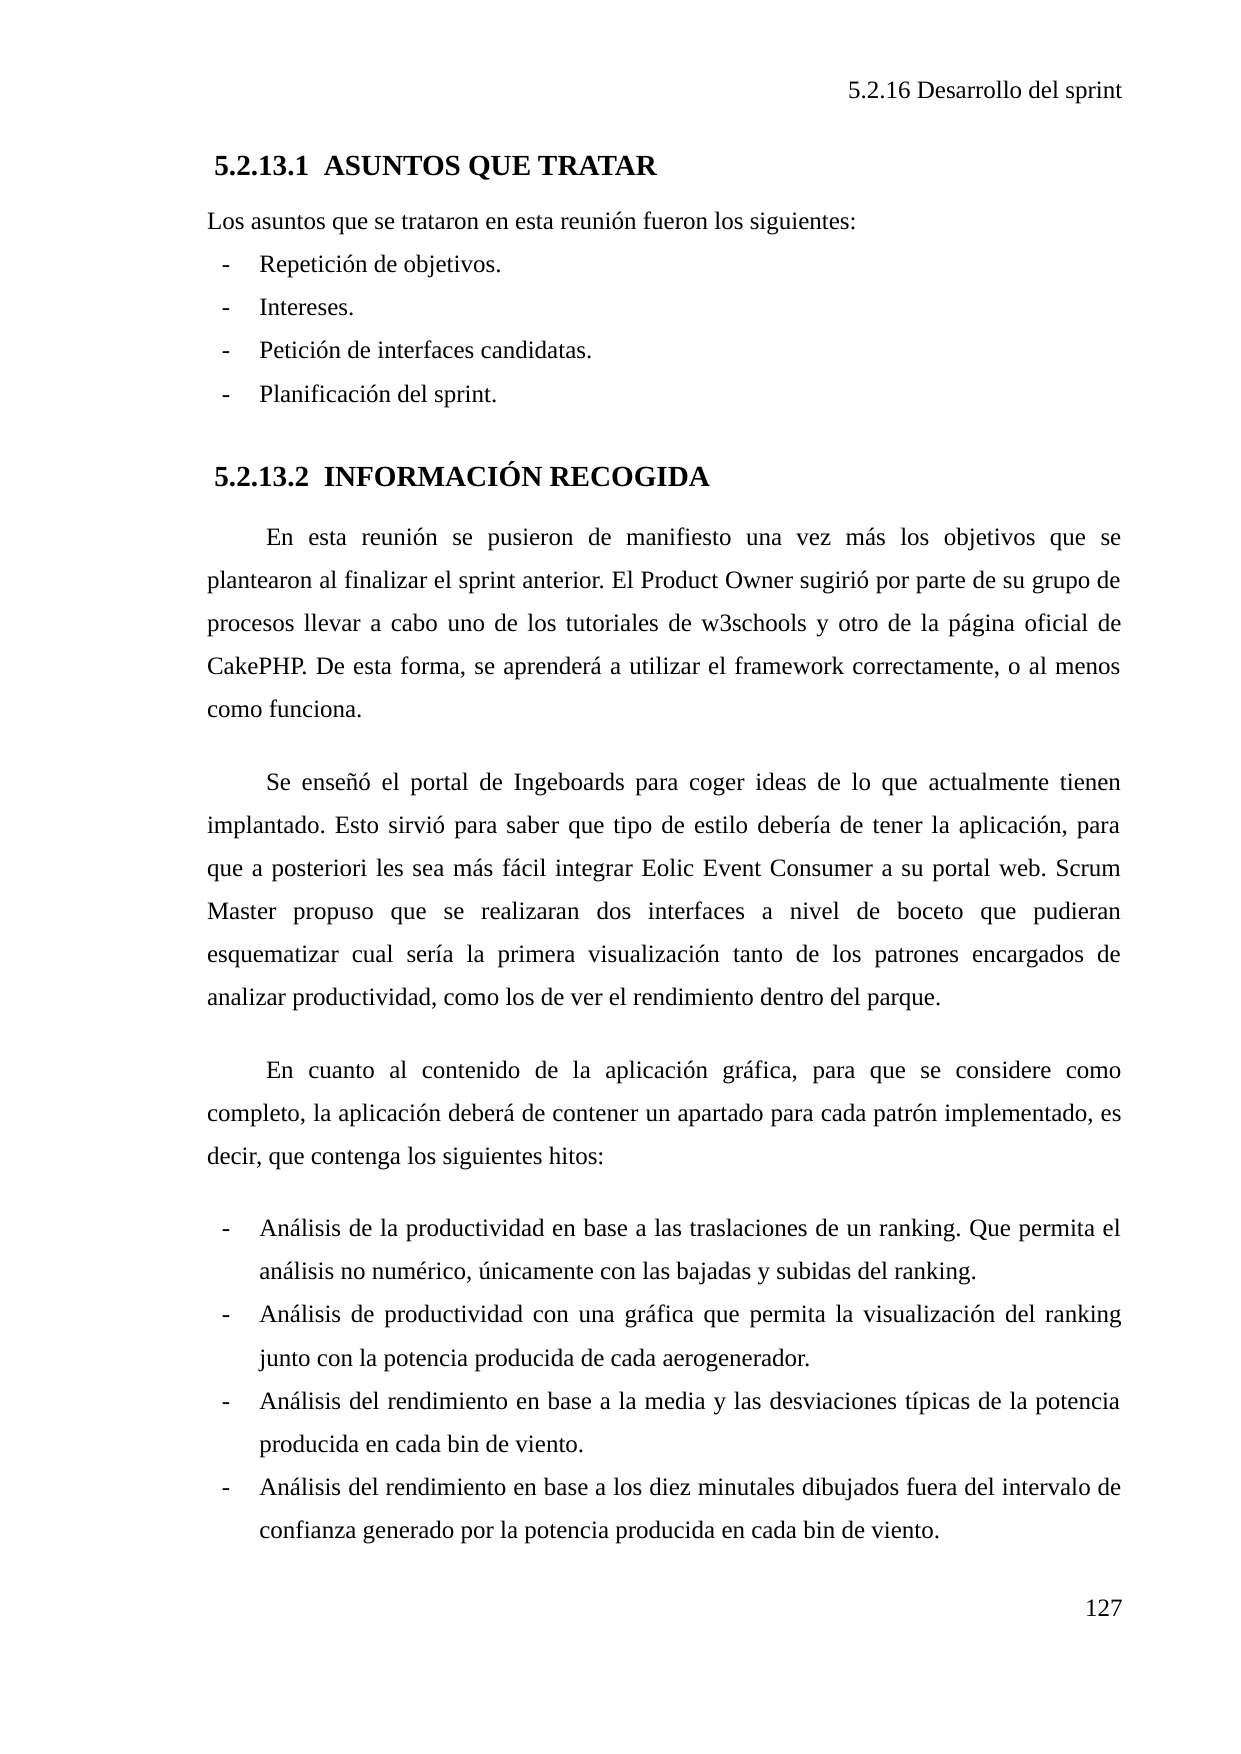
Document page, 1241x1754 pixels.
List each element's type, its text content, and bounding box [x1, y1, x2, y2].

list Análisis de productividad con una gráfica que permita la visualización del ranking junto con la potencia producida de cada aerogenerador. [222, 1299, 1122, 1371]
text En esta reunión se pusieron de manifiesto una vez más los objetivos que se plantearon al finalizar el sprint anterior. El Product Owner sugirió por parte de su grupo de procesos llevar a cabo uno de los tutoriales de w3schools y otro de la página oficial de CakePHP. De esta forma, se aprenderá a utilizar el framework correctamente, o al menos como funciona. [207, 522, 1122, 723]
list Planificación del sprint. [222, 379, 1122, 407]
text Se enseñó el portal de Ingeboards para coger ideas de lo que actualmente tienen implantado. Esto sirvió para saber que tipo de estilo debería de tener la aplicación, para que a posteriori les sea más fácil integrar Eolic Event Consumer a su portal web. Scrum Master propuso que se realizaran dos interfaces a nivel de boceto que pudieran esquematizar cual sería la primera visualización tanto de los patrones encargados de analizar productividad, como los de ver el rendimiento dentro del parque. [207, 767, 1122, 1011]
list Asuntos que tratar [207, 148, 1122, 181]
list Intereses. [222, 292, 1122, 321]
list Información recogida [207, 459, 1122, 493]
list Análisis de la productividad en base a las traslaciones de un ranking. Que permita el análisis no numérico, únicamente con las bajadas y subidas del ranking. [222, 1213, 1122, 1285]
text Los asuntos que se trataron en esta reunión fueron los siguientes: [207, 206, 1122, 235]
list Repetición de objetivos. [222, 249, 1122, 278]
list Análisis del rendimiento en base a los diez minutales dibujados fuera del intervalo de confianza generado por la potencia producida en cada bin de viento. [222, 1472, 1122, 1544]
text En cuanto al contenido de la aplicación gráfica, para que se considere como completo, la aplicación deberá de contener un apartado para cada patrón implementado, es decir, que contenga los siguientes hitos: [207, 1055, 1122, 1170]
list Análisis del rendimiento en base a la media y las desviaciones típicas de la potencia producida en cada bin de viento. [222, 1386, 1122, 1458]
list Petición de interfaces candidatas. [222, 336, 1122, 364]
